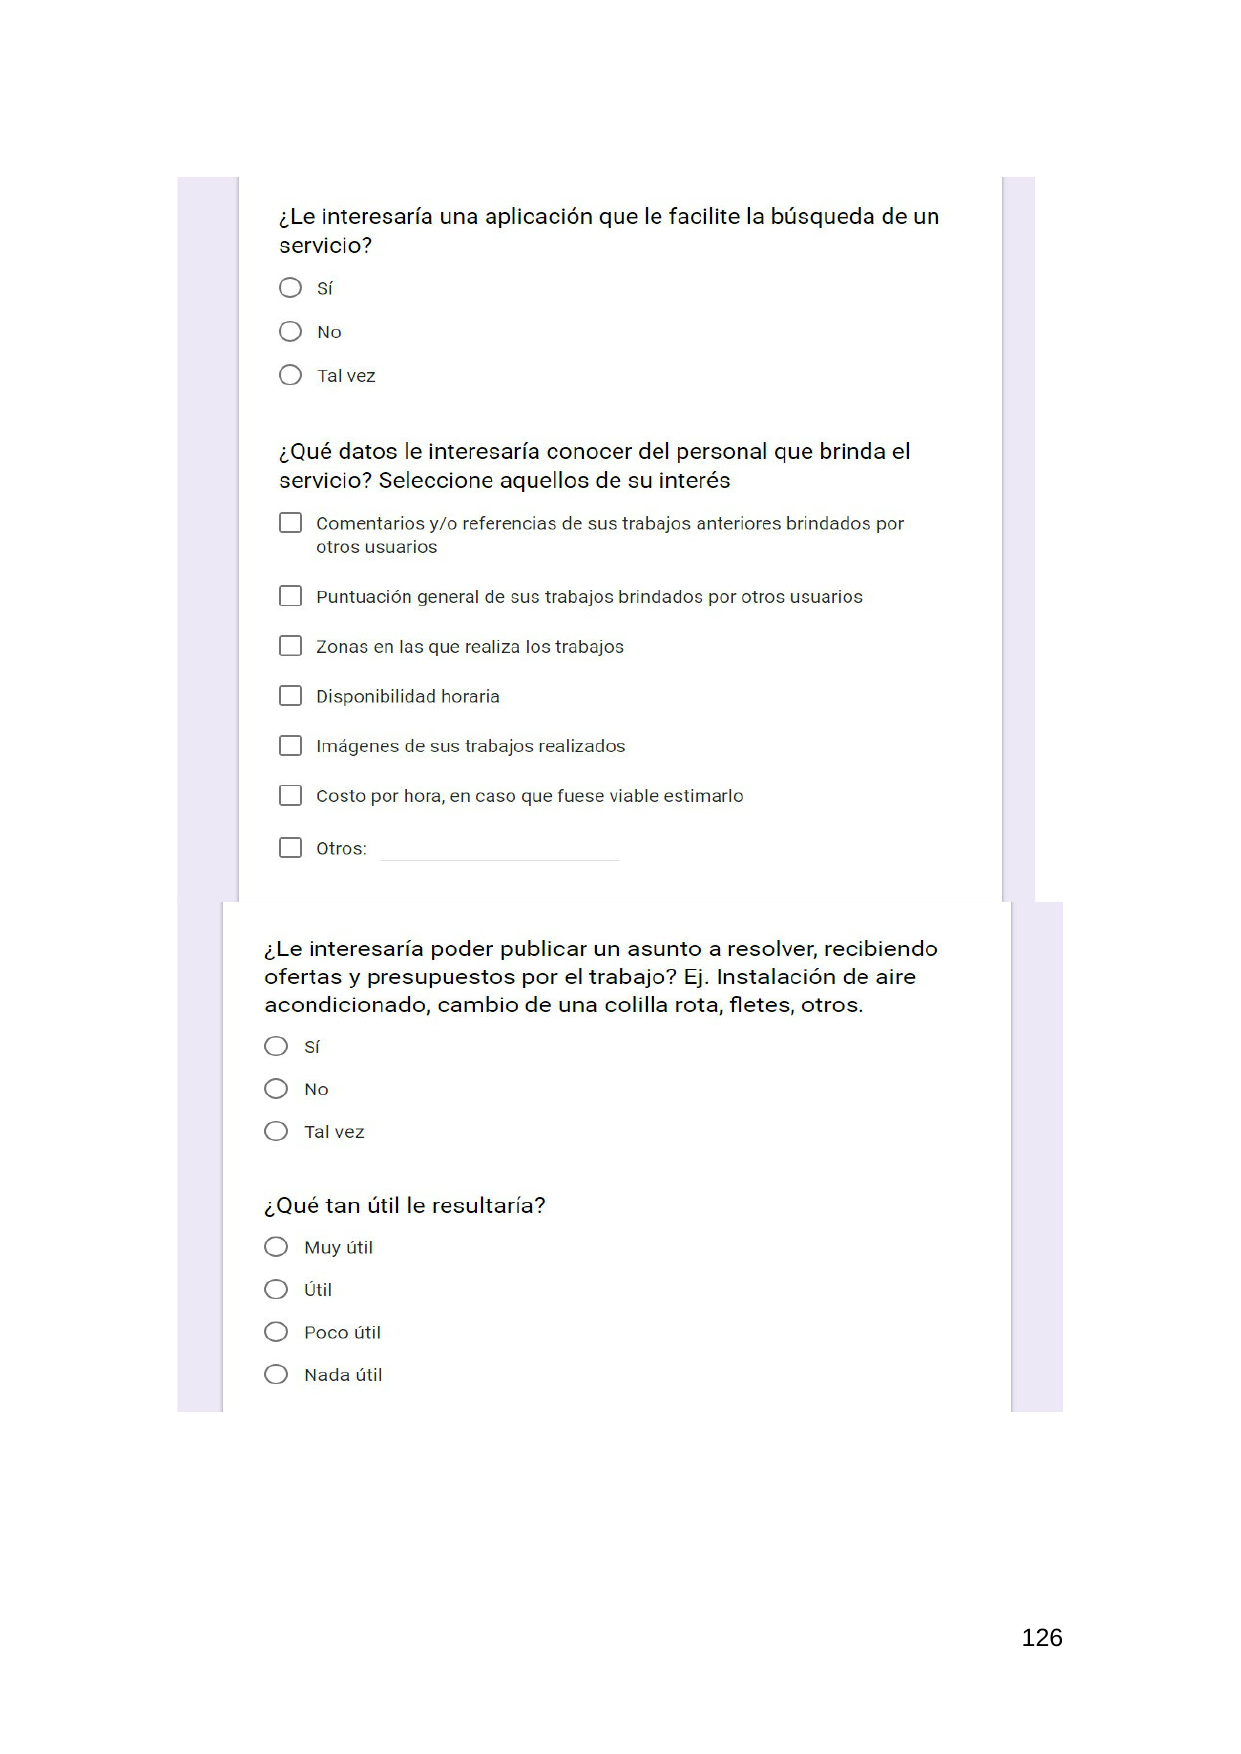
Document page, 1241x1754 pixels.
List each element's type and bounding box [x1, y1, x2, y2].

picture [177, 177, 1063, 1412]
